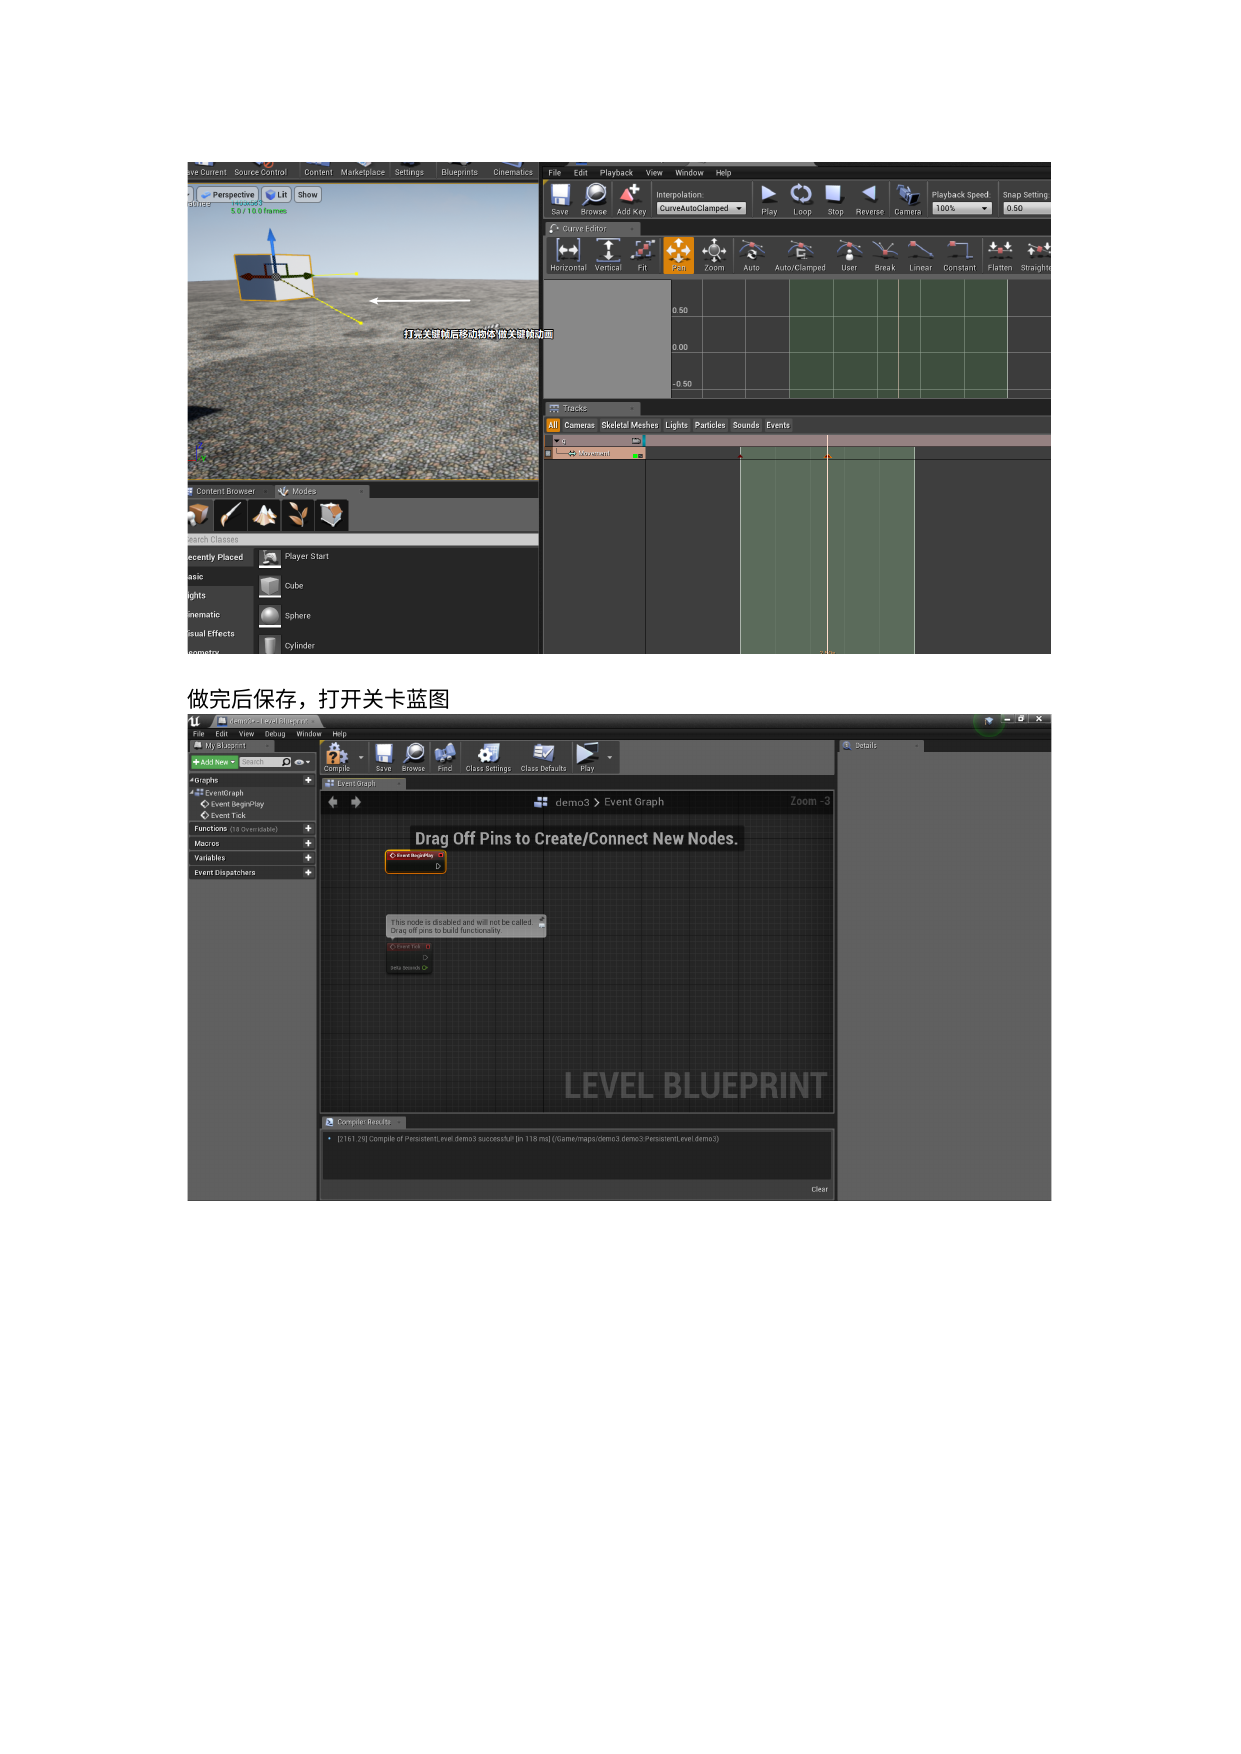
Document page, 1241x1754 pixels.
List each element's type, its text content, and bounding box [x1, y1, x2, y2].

text 做完后保存，打开关卡蓝图 [187, 682, 1053, 714]
picture [187, 714, 1052, 1201]
picture [187, 162, 1051, 654]
